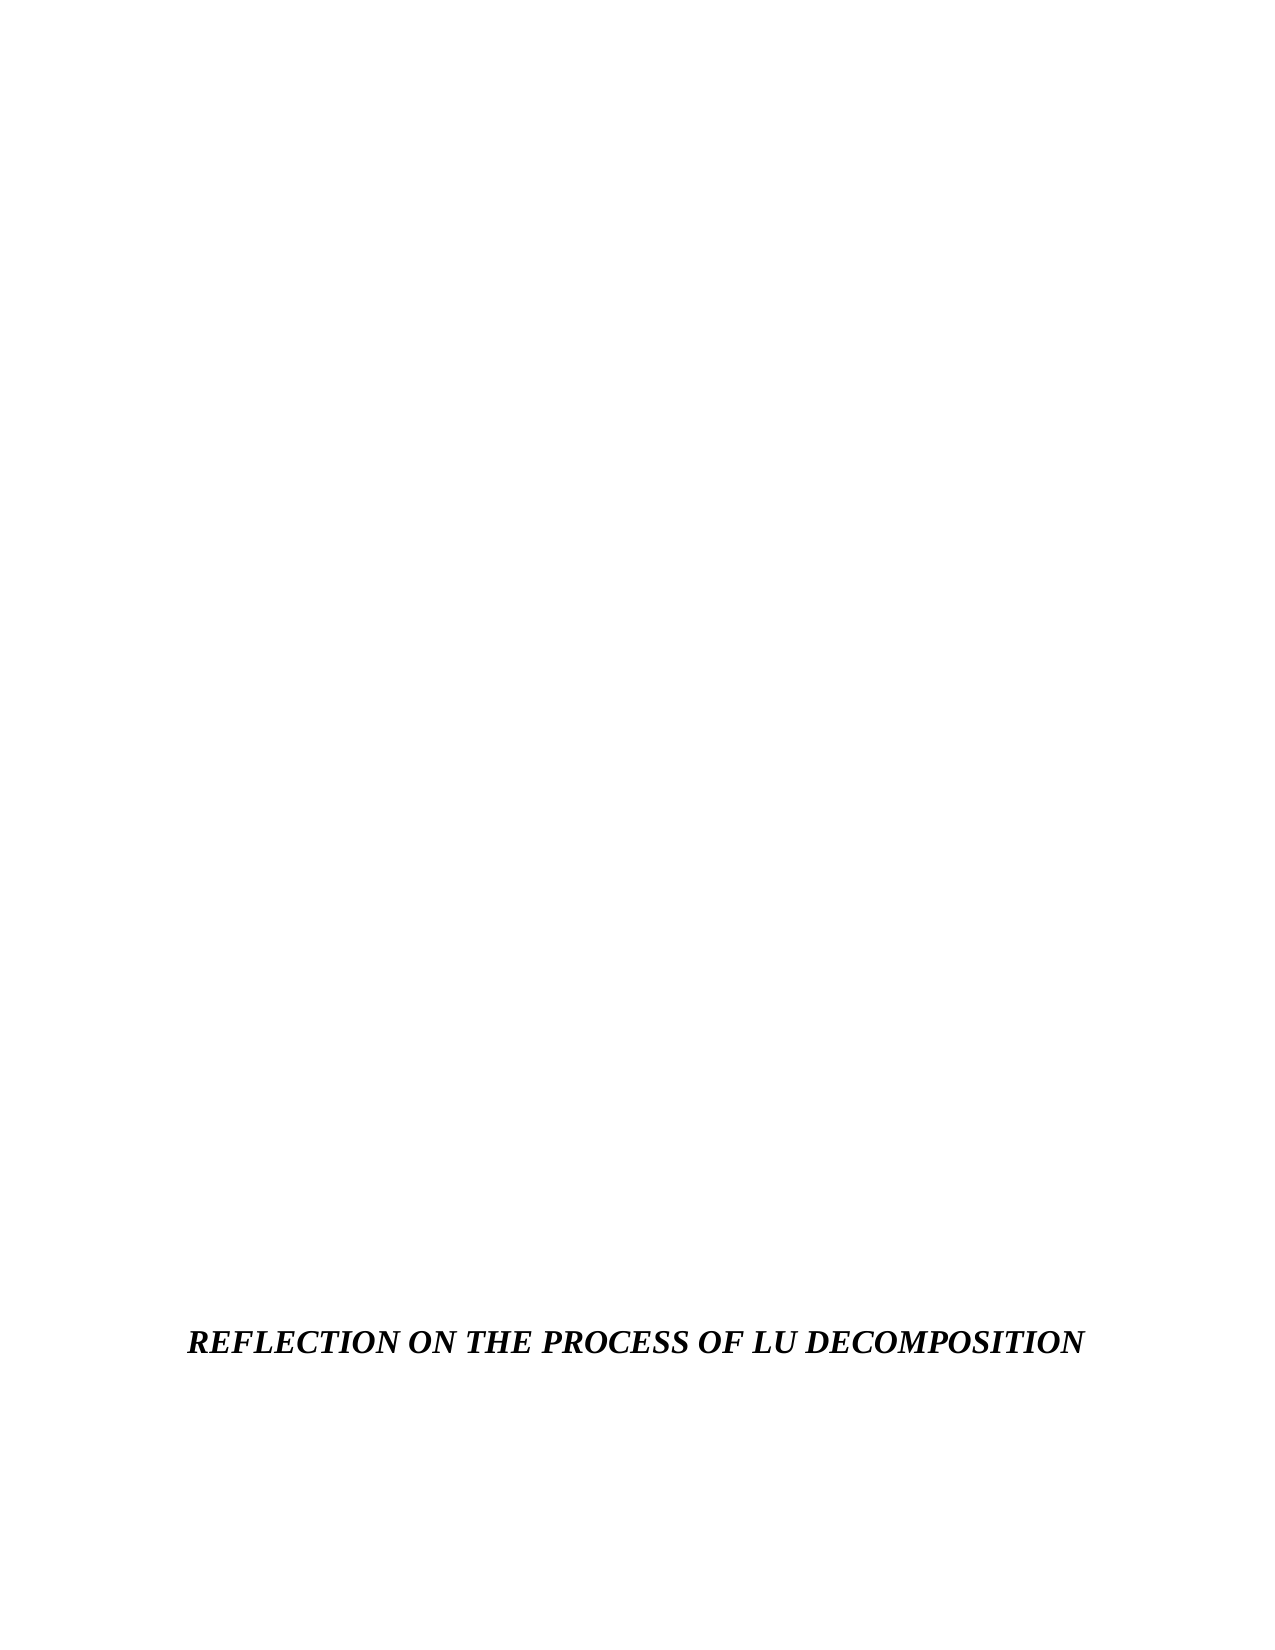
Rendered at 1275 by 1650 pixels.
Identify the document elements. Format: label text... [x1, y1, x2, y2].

text REFLECTION ON THE PROCESS OF LU DECOMPOSITION [150, 1322, 1125, 1361]
